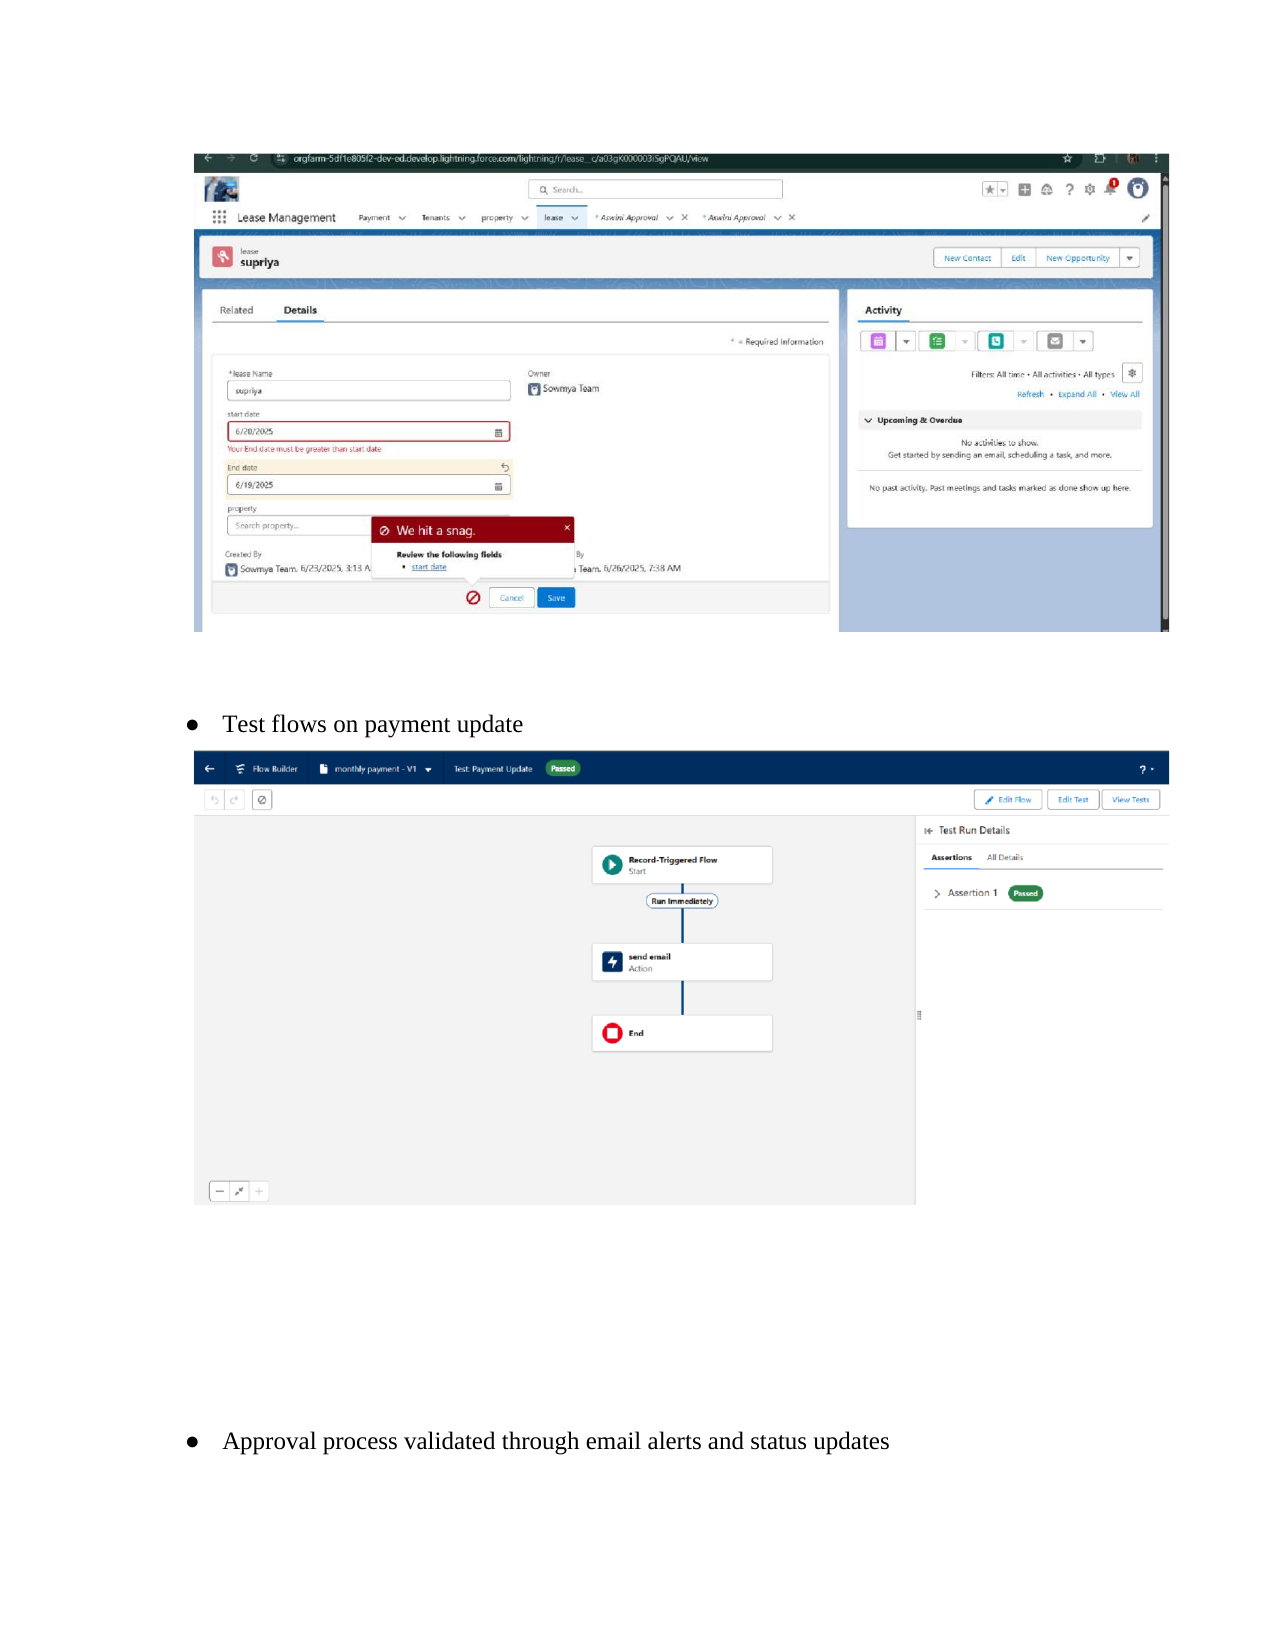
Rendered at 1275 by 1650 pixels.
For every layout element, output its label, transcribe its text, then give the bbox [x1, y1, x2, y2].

picture [193, 750, 1170, 1205]
list Test flows on payment update [184, 709, 1168, 737]
list Approval process validated through email alerts and status updates [184, 1426, 1168, 1455]
picture [193, 153, 1170, 632]
